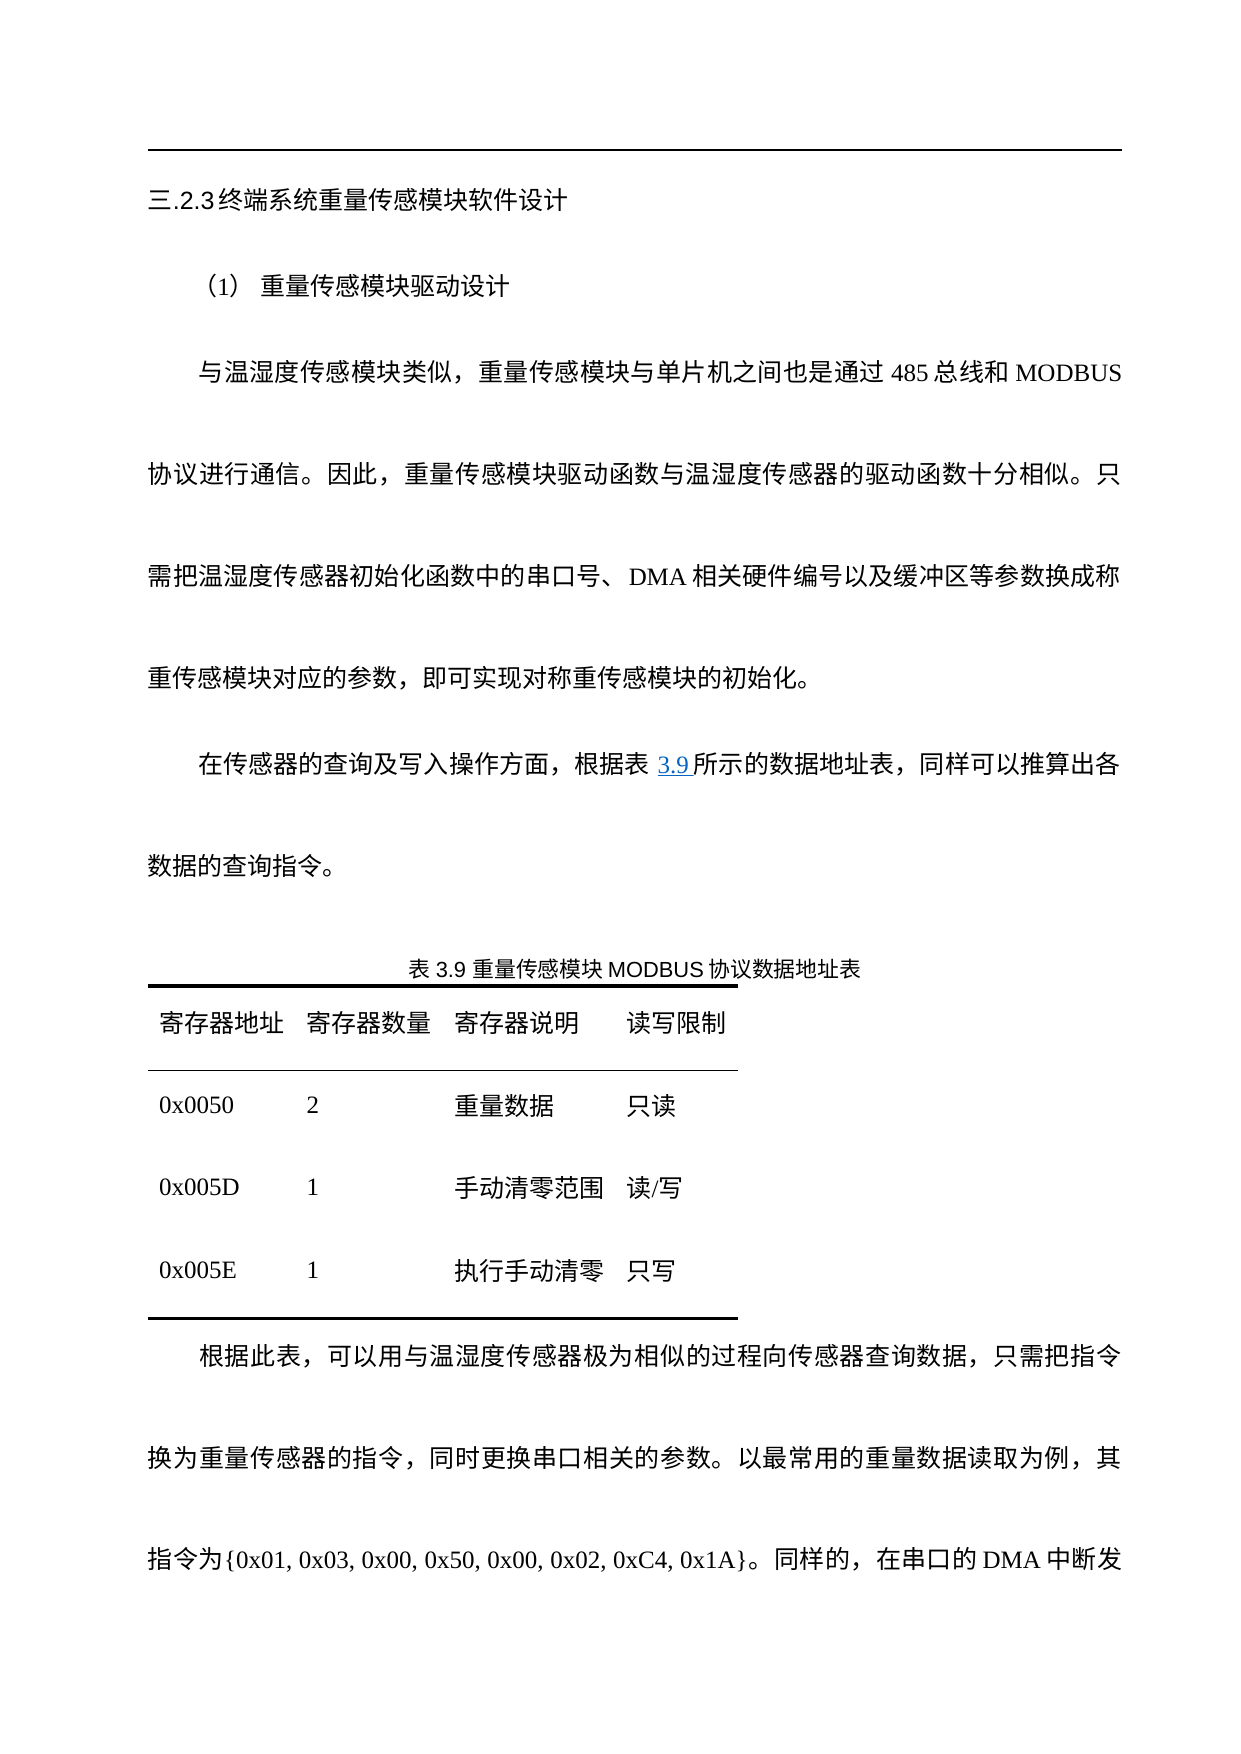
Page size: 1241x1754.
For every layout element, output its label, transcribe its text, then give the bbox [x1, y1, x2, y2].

table_cell 0x005E [148, 1235, 295, 1317]
table_cell 执行手动清零 [443, 1235, 615, 1317]
table_cell 0x0050 [148, 1071, 295, 1153]
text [148, 1320, 1122, 1592]
table_cell 读/写 [615, 1153, 738, 1235]
table_cell 1 [295, 1235, 443, 1317]
table_header 寄存器数量 [295, 988, 443, 1070]
table_cell 只读 [615, 1071, 738, 1153]
table_cell 手动清零范围 [443, 1153, 615, 1235]
table_cell 2 [295, 1071, 443, 1153]
table_cell 重量数据 [443, 1071, 615, 1153]
table_header 读写限制 [615, 988, 738, 1070]
subtitle 终端系统重量传感模块软件设计 [148, 165, 1122, 233]
text 与温湿度传感模块类似，重量传感模块与单片机之间也是通过485总线和MODBUS协议进行通信。因此，重量传感模块驱动函数与温湿度传感器的驱动函数十分相似。只需把温湿度传感器初始化函数中的串口号、DMA相关硬件编号以及缓冲区等参数换成称重传感模块对应的参数，即可实现对称重传感模块的初始化。 [148, 337, 1122, 710]
table_cell 0x005D [148, 1153, 295, 1235]
table_header 寄存器说明 [443, 988, 615, 1070]
table_header 寄存器地址 [148, 988, 295, 1070]
text 表 3.9 重量传感模块MODBUS协议数据地址表 [148, 950, 1122, 984]
text 在传感器的查询及写入操作方面，根据表 3.9所示的数据地址表，同样可以推算出各数据的查询指令。 [148, 728, 1122, 898]
table_cell 只写 [615, 1235, 738, 1317]
subtitle 重量传感模块驱动设计 [148, 251, 1122, 319]
table_cell 1 [295, 1153, 443, 1235]
